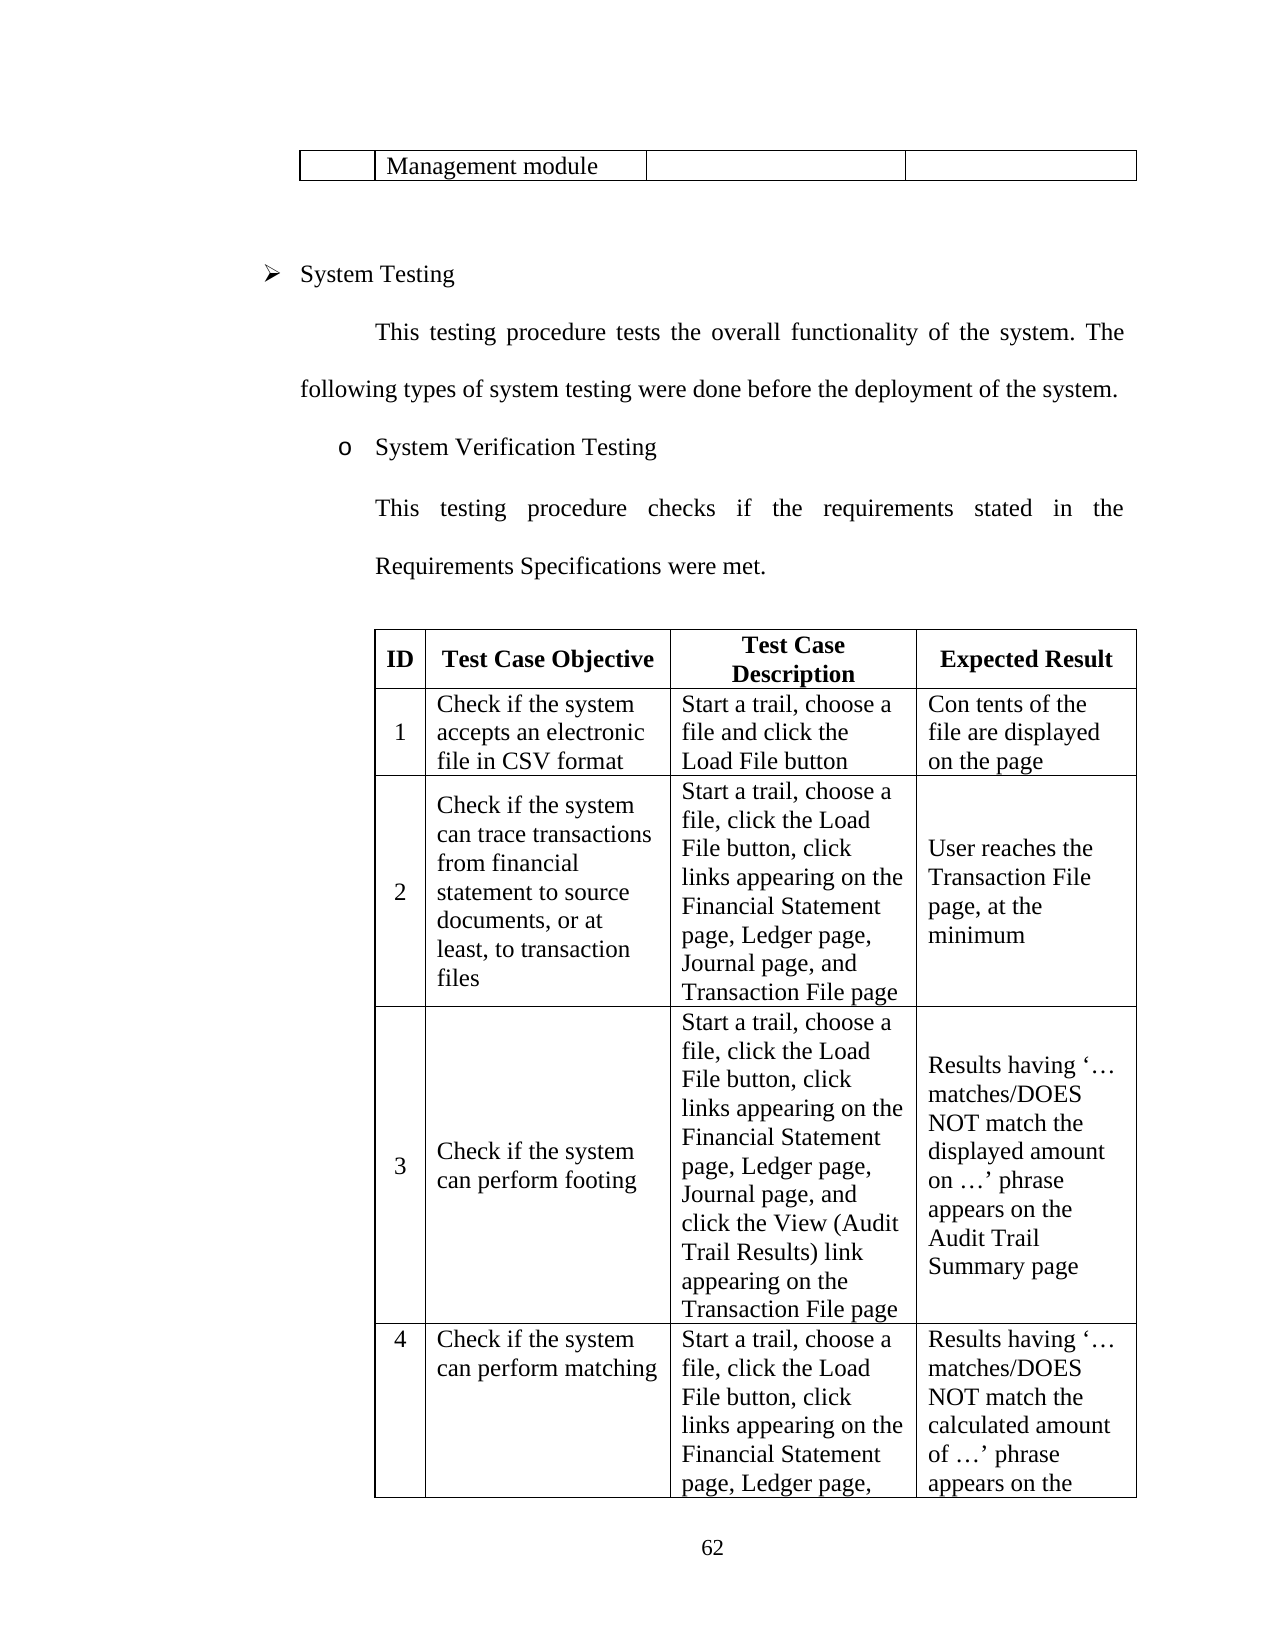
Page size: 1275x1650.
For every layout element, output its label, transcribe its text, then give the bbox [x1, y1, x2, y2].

list System Testing [262, 259, 1125, 288]
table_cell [906, 151, 1136, 180]
table_header Expected Result [917, 630, 1136, 688]
table_header Test Case Description [671, 630, 916, 688]
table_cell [376, 151, 646, 180]
table_cell 3 [376, 1007, 425, 1323]
table_header ID [376, 630, 425, 688]
table_header Test Case Objective [426, 630, 670, 688]
table_cell User reaches the Transaction File page, at the minimum [917, 776, 1136, 1006]
table_cell Start a trail, choose a file and click the Load File button [671, 689, 916, 775]
list This testing procedure checks if the requirements stated in the Requirements Specifications were met. [375, 493, 1125, 579]
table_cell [647, 151, 905, 180]
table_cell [671, 1324, 916, 1497]
list This testing procedure tests the overall functionality of the system. The following types of system testing were done before the deployment of the system. [300, 317, 1125, 403]
table_cell 4 [301, 151, 374, 180]
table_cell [917, 1324, 1136, 1497]
table_cell 1 [376, 689, 425, 775]
table_cell 4 [376, 1324, 425, 1497]
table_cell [426, 1324, 670, 1497]
table_cell Check if the system can trace transactions from financial statement to source documents, or at least, to transaction files [426, 776, 670, 1006]
table_cell 2 [376, 776, 425, 1006]
table_cell Con tents of the file are displayed on the page [917, 689, 1136, 775]
table_cell Results having ‘… matches/DOES NOT match the displayed amount on …’ phrase appears on the Audit Trail Summary page [917, 1007, 1136, 1323]
list System Verification Testing [337, 432, 1125, 462]
table_cell Check if the system can perform footing [426, 1007, 670, 1323]
table_cell Start a trail, choose a file, click the Load File button, click links appearing on the Financial Statement page, Ledger page, Journal page, and Transaction File page [671, 776, 916, 1006]
table_cell Check if the system accepts an electronic file in CSV format [426, 689, 670, 775]
